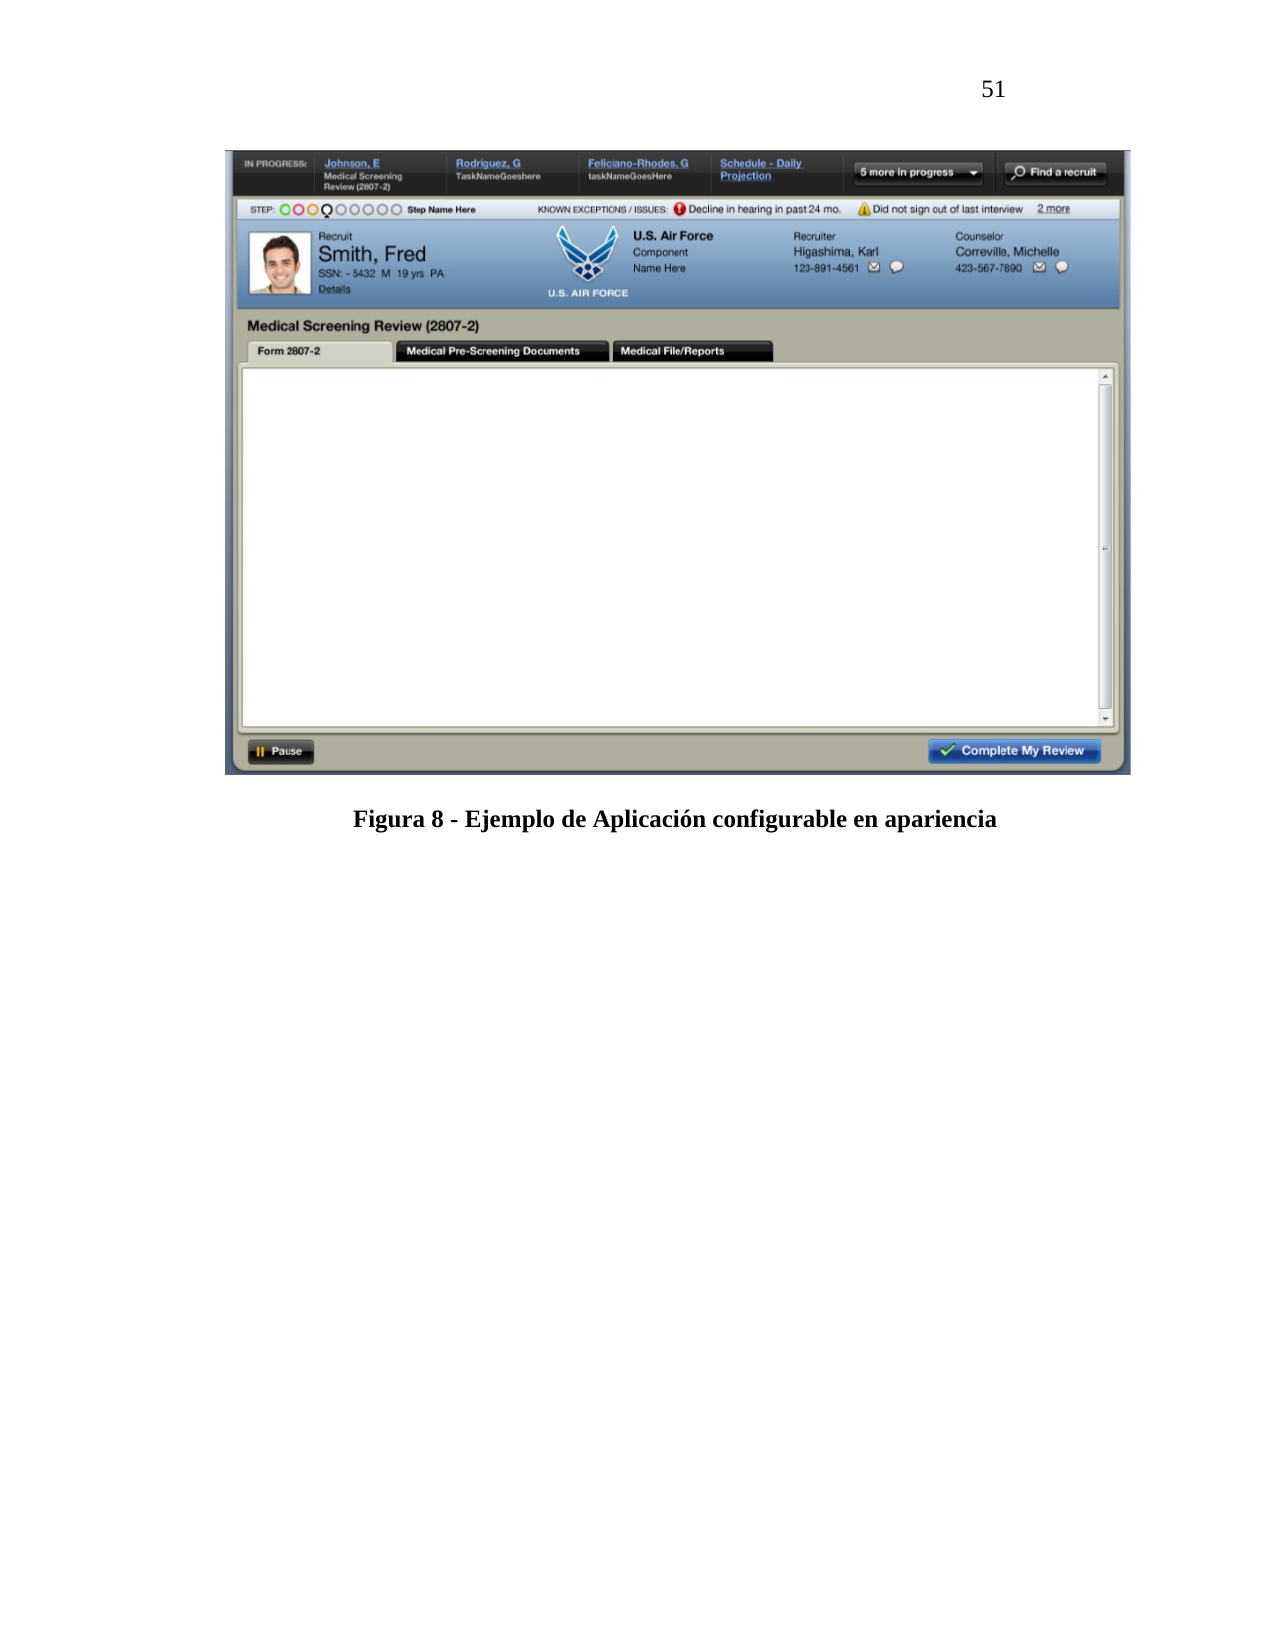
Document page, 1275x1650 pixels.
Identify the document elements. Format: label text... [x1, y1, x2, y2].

picture [225, 150, 1131, 775]
subtitle Figura 8 - Ejemplo de Aplicación configurable en apariencia [150, 804, 1125, 832]
